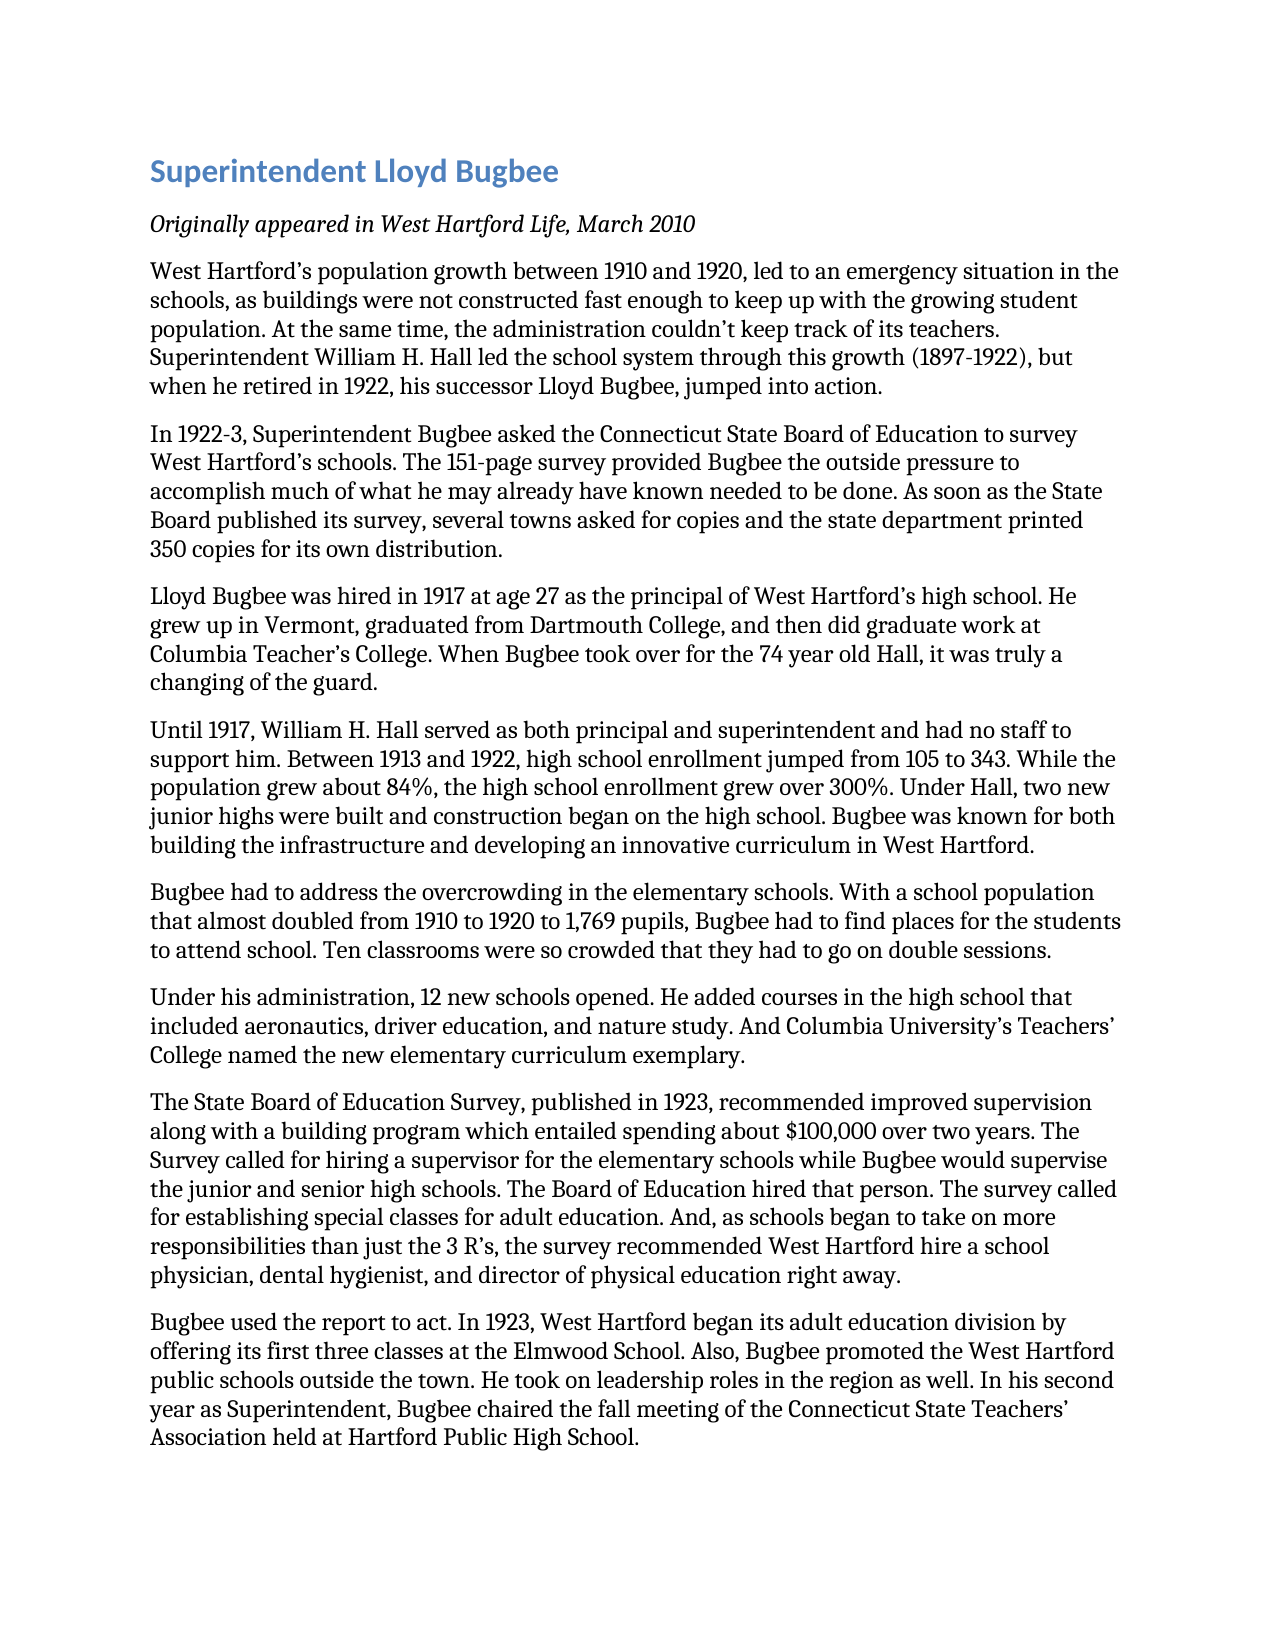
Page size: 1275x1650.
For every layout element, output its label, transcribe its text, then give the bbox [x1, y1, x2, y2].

text Until 1917, William H. Hall served as both principal and superintendent and had no staff to support him. Between 1913 and 1922, high school enrollment jumped from 105 to 343. While the population grew about 84%, the high school enrollment grew over 300%. Under Hall, two new junior highs were built and construction began on the high school. Bugbee was known for both building the infrastructure and developing an innovative curriculum in West Hartford. [150, 716, 1125, 859]
text Under his administration, 12 new schools opened. He added courses in the high school that included aeronautics, driver education, and nature study. And Columbia University’s Teachers’ College named the new elementary curriculum exemplary. [150, 983, 1125, 1069]
subtitle Superintendent Lloyd Bugbee [150, 150, 1125, 191]
text The State Board of Education Survey, published in 1923, recommended improved supervision along with a building program which entailed spending about $100,000 over two years. The Survey called for hiring a supervisor for the elementary schools while Bugbee would supervise the junior and senior high schools. The Board of Education hired that person. The survey called for establishing special classes for adult education. And, as schools began to take on more responsibilities than just the 3 R’s, the survey recommended West Hartford hire a school physician, dental hygienist, and director of physical education right away. [150, 1088, 1125, 1289]
text Bugbee used the report to act. In 1923, West Hartford began its adult education division by offering its first three classes at the Elmwood School. Also, Bugbee promoted the West Hartford public schools outside the town. He took on leadership roles in the region as well. In his second year as Superintendent, Bugbee chaired the fall meeting of the Connecticut State Teachers’ Association held at Hartford Public High School. [150, 1308, 1125, 1452]
text In 1922-3, Superintendent Bugbee asked the Connecticut State Board of Education to survey West Hartford’s schools. The 151-page survey provided Bugbee the outside pressure to accomplish much of what he may already have known needed to be done. As soon as the State Board published its survey, several towns asked for copies and the state department printed 350 copies for its own distribution. [150, 419, 1125, 563]
text Bugbee had to address the overcrowding in the elementary schools. With a school population that almost doubled from 1910 to 1920 to 1,769 pupils, Bugbee had to find places for the students to attend school. Ten classrooms were so crowded that they had to go on double sessions. [150, 878, 1125, 964]
text Lloyd Bugbee was hired in 1917 at age 27 as the principal of West Hartford’s high school. He grew up in Vermont, graduated from Dartmouth College, and then did graduate work at Columbia Teacher’s College. When Bugbee took over for the 74 year old Hall, it was truly a changing of the guard. [150, 582, 1125, 697]
text West Hartford’s population growth between 1910 and 1920, led to an emergency situation in the schools, as buildings were not constructed fast enough to keep up with the growing student population. At the same time, the administration couldn’t keep track of its teachers. Superintendent William H. Hall led the school system through this growth (1897-1922), but when he retired in 1922, his successor Lloyd Bugbee, jumped into action. [150, 257, 1125, 401]
text Originally appeared in West Hartford Life, March 2010 [150, 209, 1125, 238]
